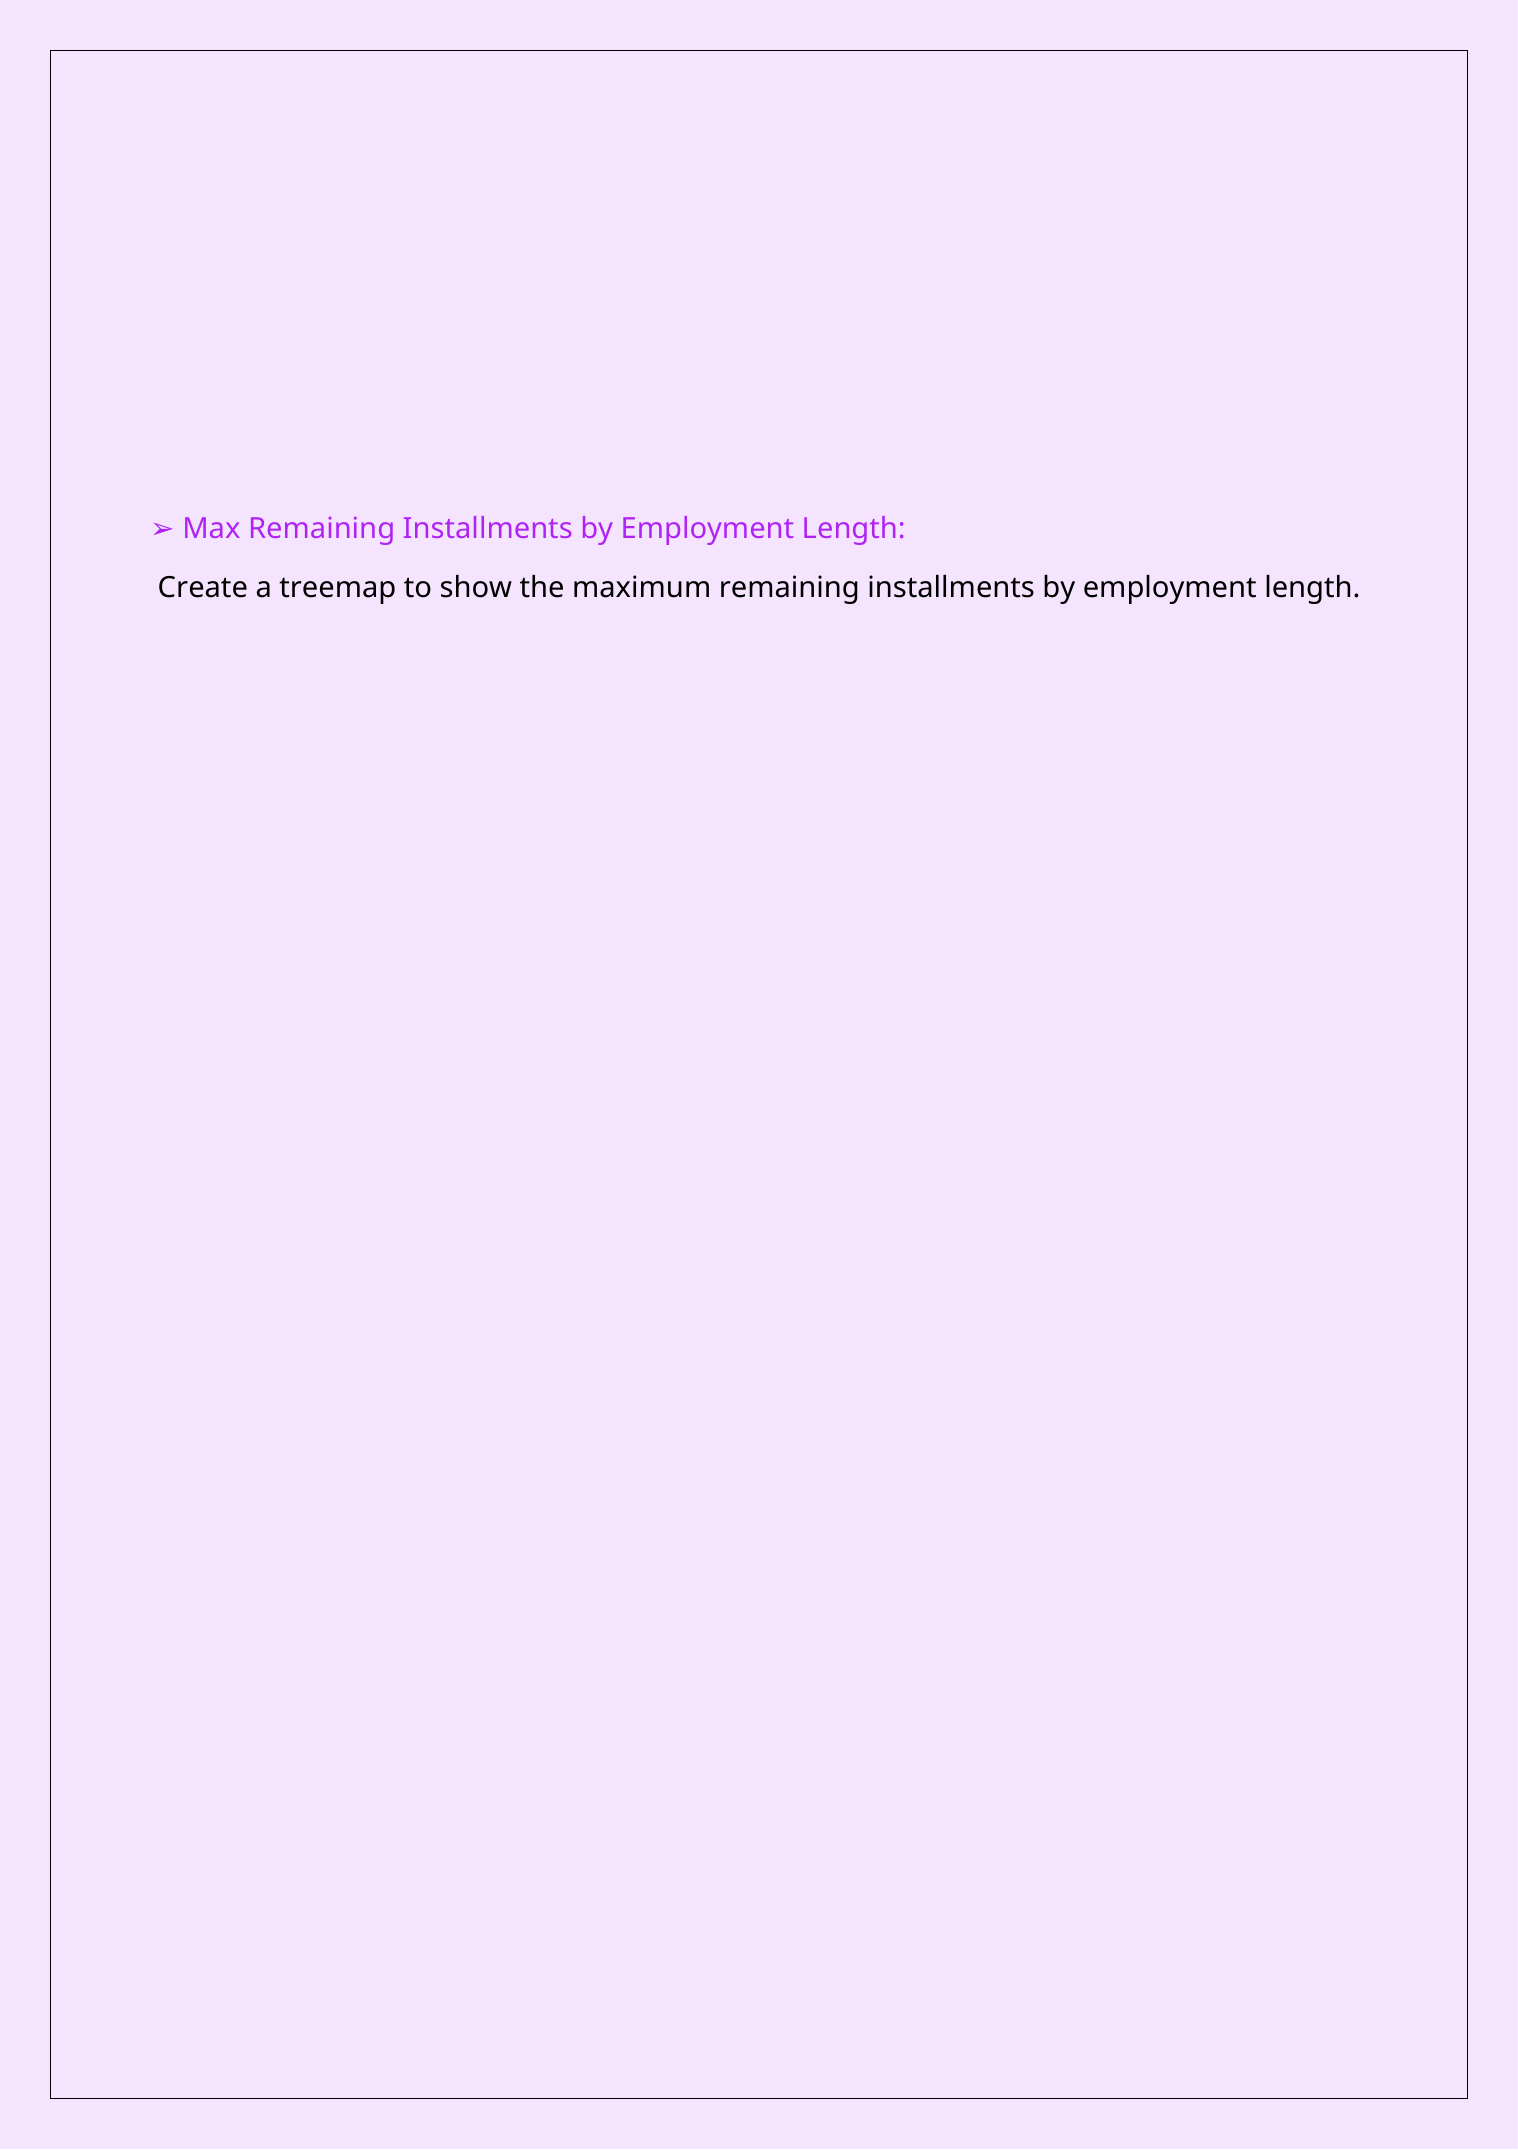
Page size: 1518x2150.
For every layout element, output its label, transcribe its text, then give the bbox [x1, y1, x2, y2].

text ➢ Max Remaining Installments by Employment Length: [150, 507, 1368, 547]
text Create a treemap to show the maximum remaining installments by employment length. [150, 566, 1368, 606]
